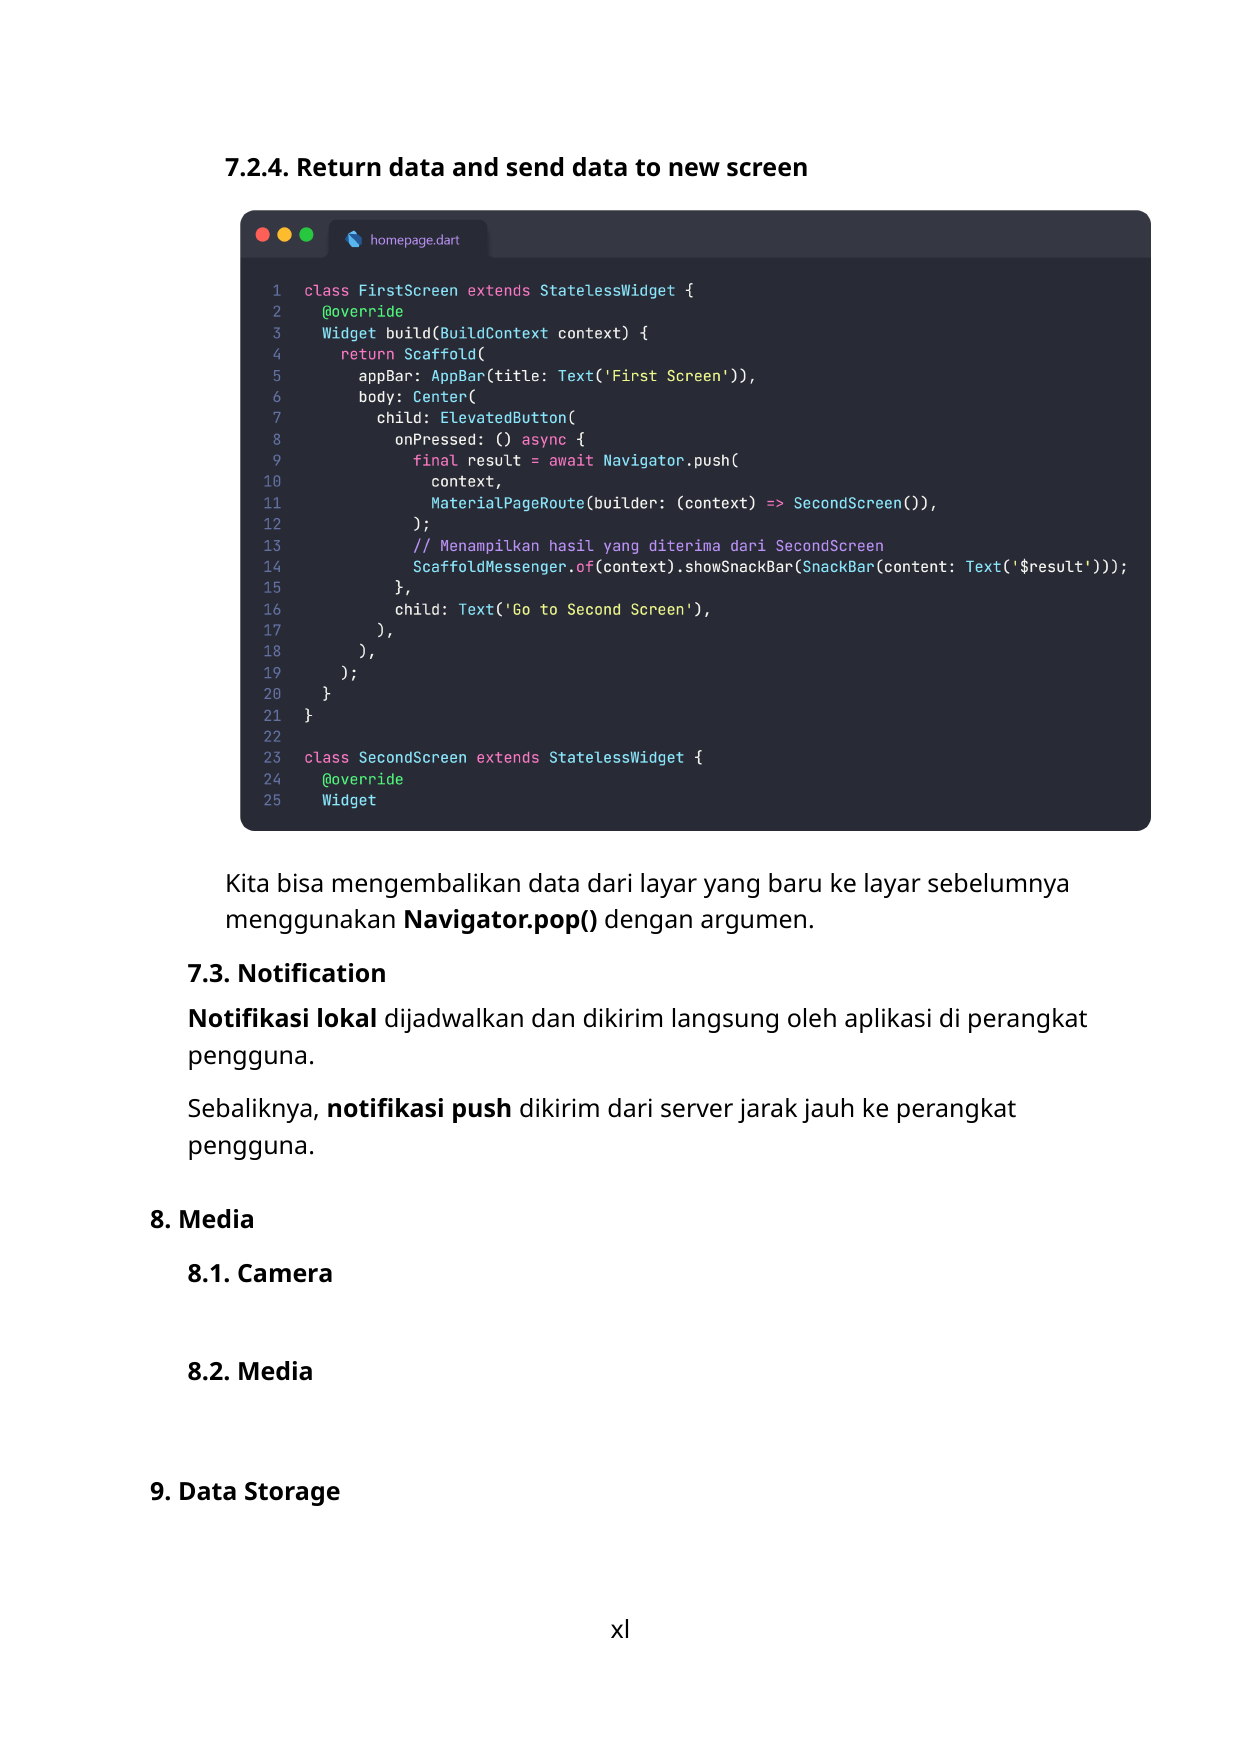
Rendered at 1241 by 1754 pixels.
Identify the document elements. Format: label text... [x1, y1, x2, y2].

text Sebaliknya, notifikasi push dikirim dari server jarak jauh ke perangkat pengguna. [187, 1091, 1090, 1162]
subtitle Media [150, 1202, 1090, 1236]
text Notifikasi lokal dijadwalkan dan dikirim langsung oleh aplikasi di perangkat pengguna. [187, 1001, 1090, 1071]
text Kita bisa mengembalikan data dari layar yang baru ke layar sebelumnya menggunakan Navigator.pop() dengan argumen. [225, 865, 1090, 936]
subtitle Media [187, 1354, 1090, 1388]
subtitle Return data and send data to new screen [225, 150, 1090, 184]
picture [225, 195, 1166, 846]
subtitle Notification [187, 956, 1090, 989]
subtitle Camera [187, 1255, 1090, 1289]
subtitle Data Storage [150, 1473, 1090, 1507]
